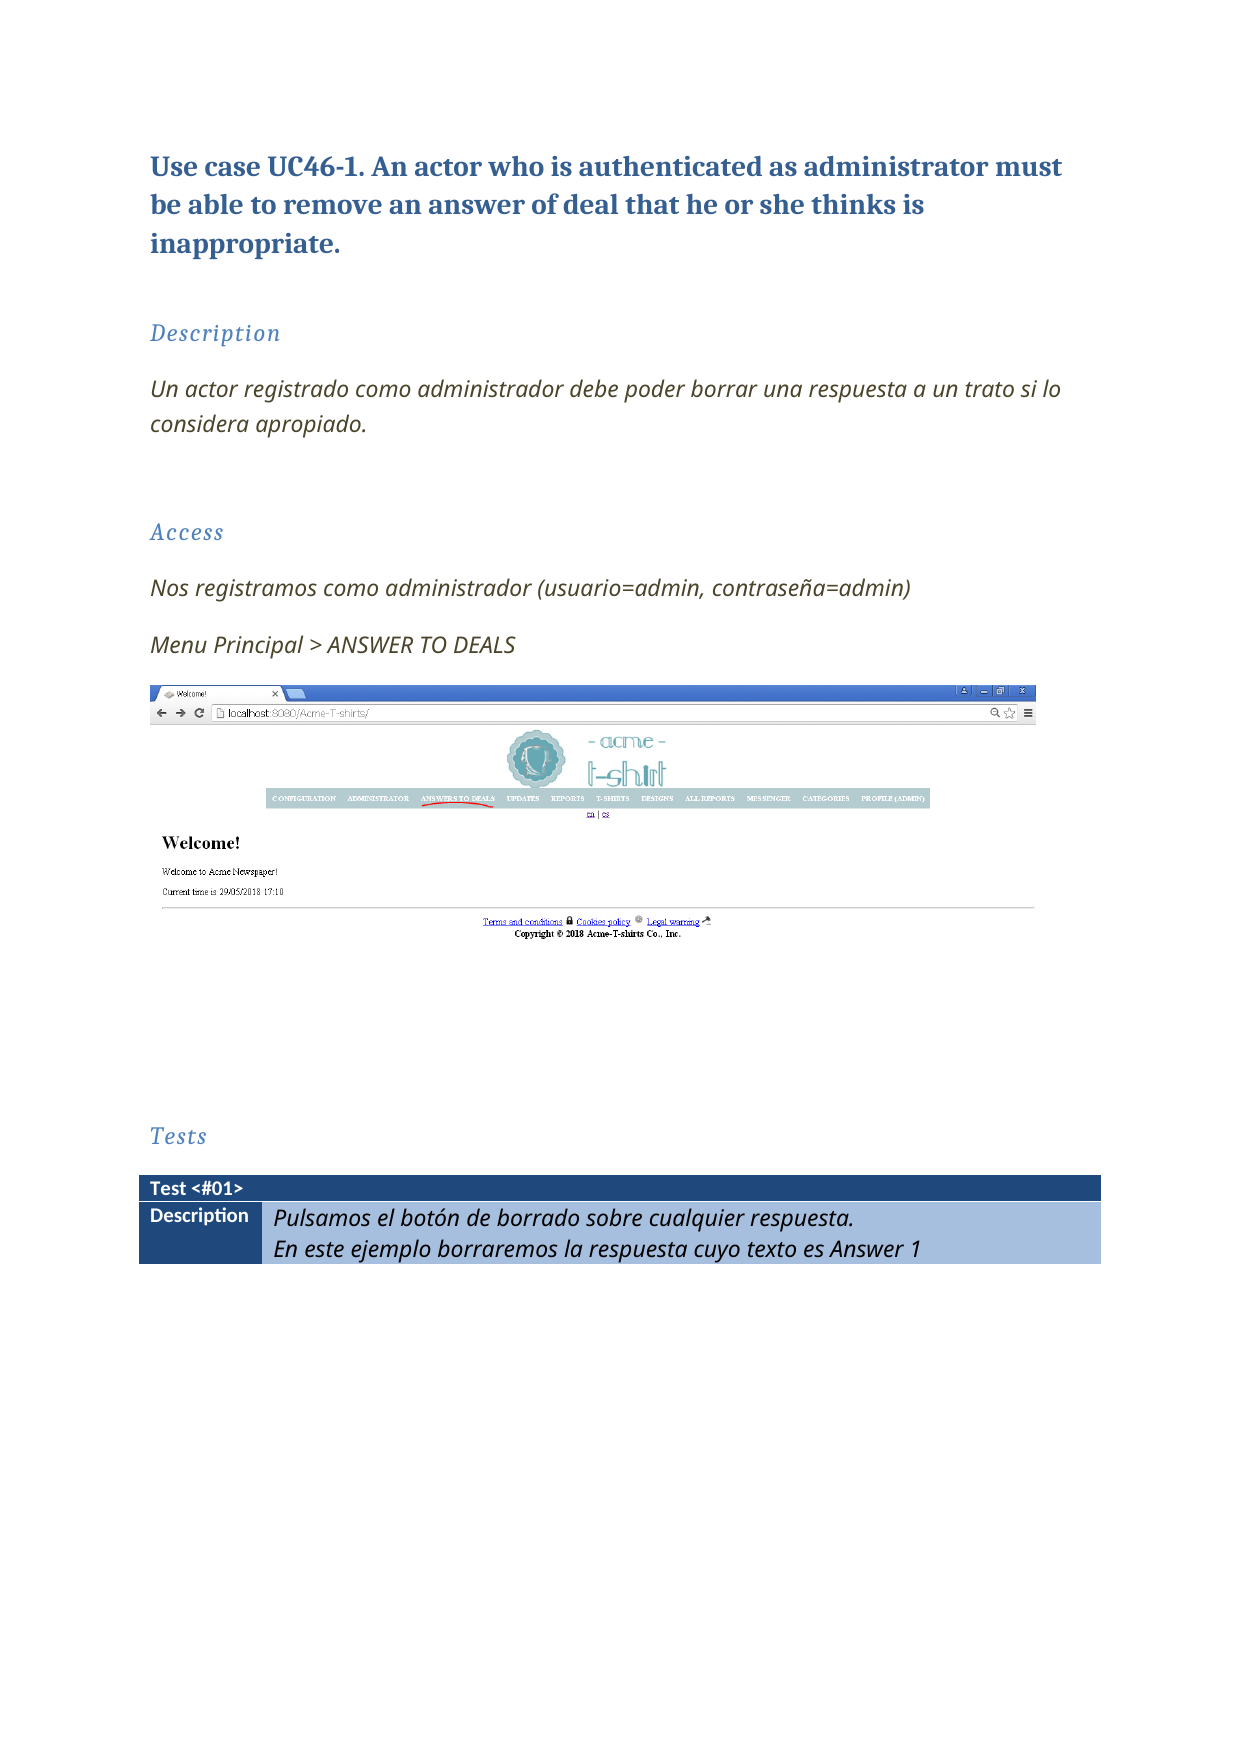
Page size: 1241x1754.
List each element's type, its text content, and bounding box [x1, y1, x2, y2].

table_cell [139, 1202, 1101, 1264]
text Nos registramos como administrador (usuario=admin, contraseña=admin) [150, 572, 1090, 603]
picture [150, 685, 1036, 1096]
text Menu Principal > ANSWER TO DEALS [150, 629, 1090, 660]
text Use case UC46-1. An actor who is authenticated as administrator must be able to remove an answer of deal that he or she thinks is inappropriate. [150, 150, 1090, 261]
text Un actor registrado como administrador debe poder borrar una respuesta a un trato si lo considera apropiado. [150, 372, 1090, 440]
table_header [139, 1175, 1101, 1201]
text Tests [150, 1122, 1090, 1150]
text Access [150, 518, 1090, 547]
text Description [150, 319, 1090, 347]
